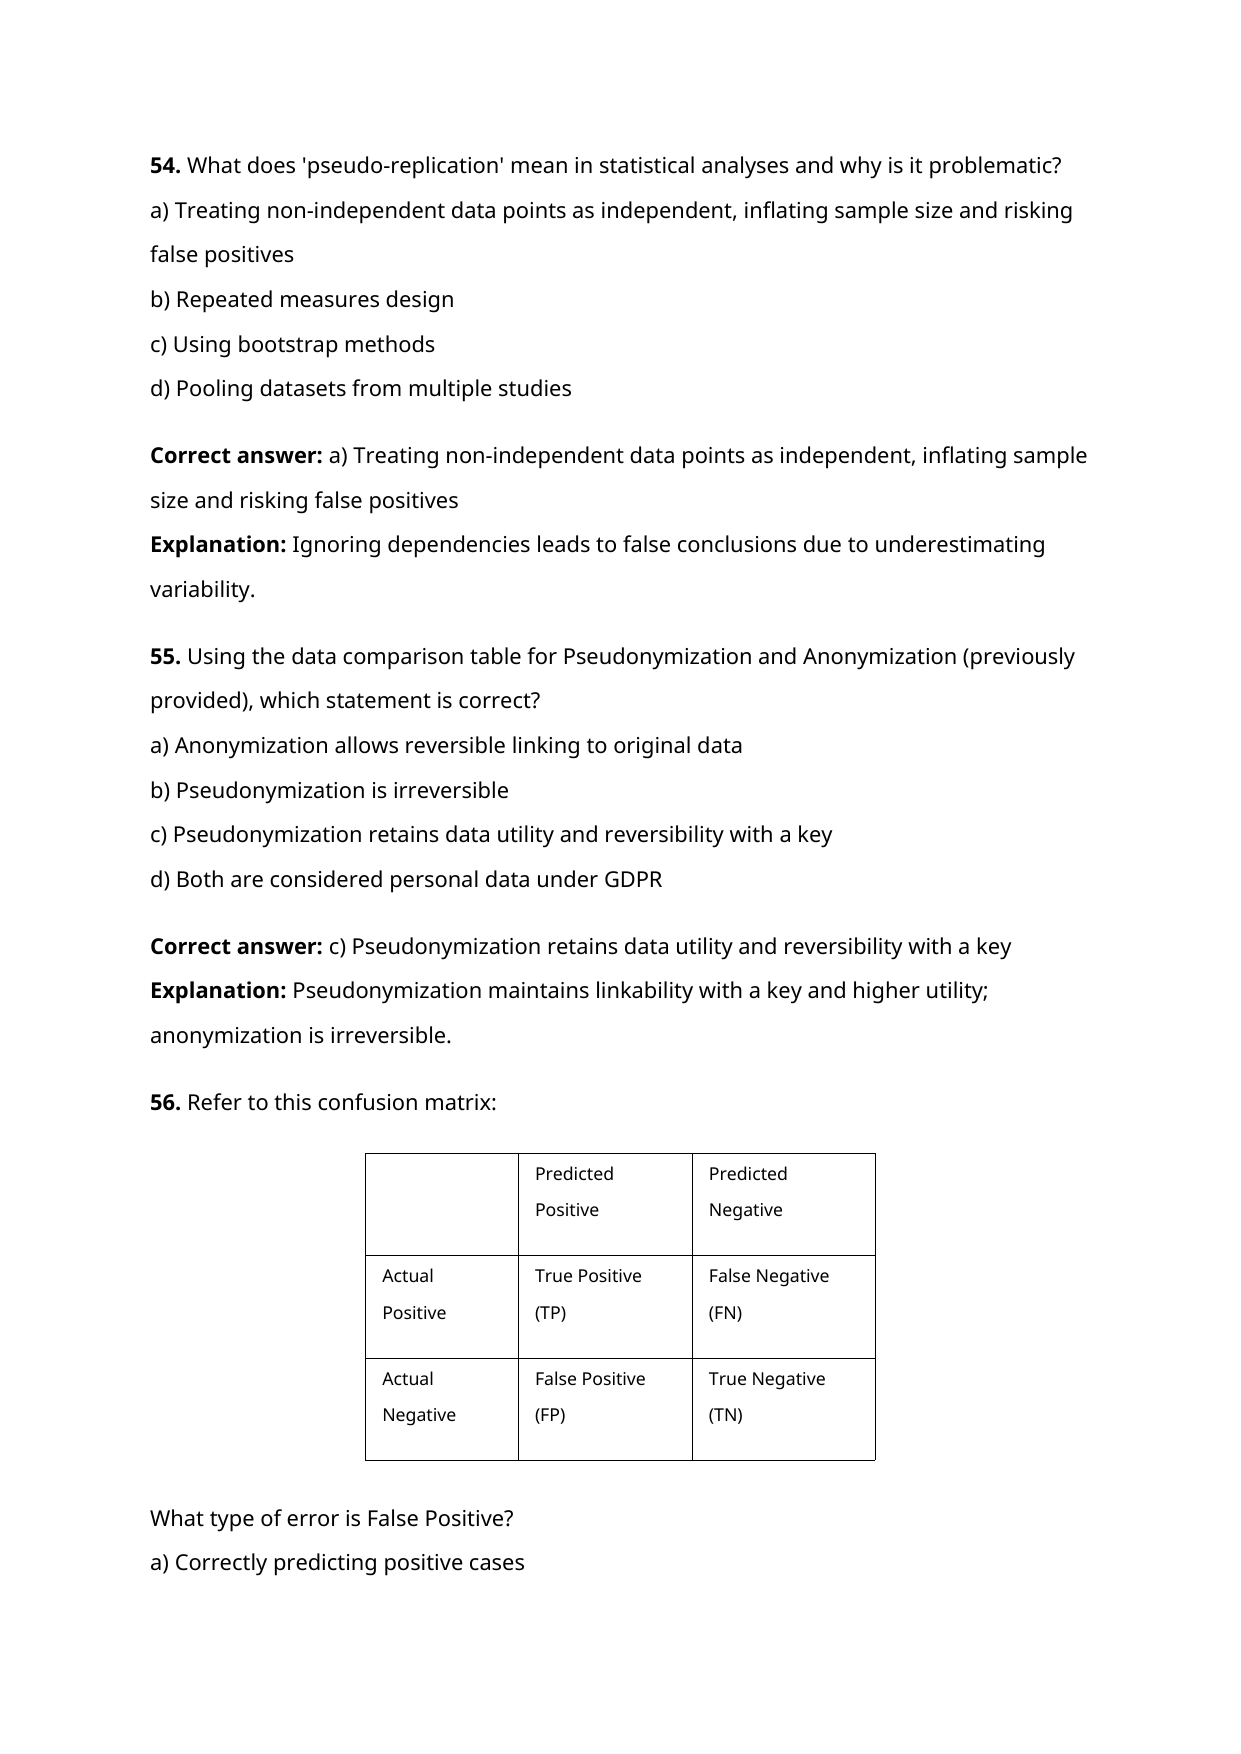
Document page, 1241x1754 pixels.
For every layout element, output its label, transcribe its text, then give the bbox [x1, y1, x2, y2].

table_cell False Negative (FN) [693, 1256, 875, 1358]
text Correct answer: a) Treating non-independent data points as independent, inflating sample size and risking false positives Explanation: Ignoring dependencies leads to false conclusions due to underestimating variability. [150, 440, 1090, 604]
table_cell False Positive (FP) [519, 1359, 692, 1460]
text 54. What does 'pseudo-replication' mean in statistical analyses and why is it problematic? a) Treating non-independent data points as independent, inflating sample size and risking false positives b) Repeated measures design c) Using bootstrap methods d) Pooling datasets from multiple studies [150, 150, 1090, 403]
table_header Predicted Positive [519, 1154, 692, 1255]
table_cell Actual Negative [366, 1359, 518, 1460]
table_cell True Negative (TN) [693, 1359, 875, 1460]
text Correct answer: c) Pseudonymization retains data utility and reversibility with a key Explanation: Pseudonymization maintains linkability with a key and higher utility; anonymization is irreversible. [150, 931, 1090, 1050]
table_cell True Positive (TP) [519, 1256, 692, 1358]
table_header Predicted Negative [693, 1154, 875, 1255]
table_cell Actual Positive [366, 1256, 518, 1358]
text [150, 1502, 1090, 1577]
table_header [366, 1154, 518, 1255]
text 55. Using the data comparison table for Pseudonymization and Anonymization (previously provided), which statement is correct? a) Anonymization allows reversible linking to original data b) Pseudonymization is irreversible c) Pseudonymization retains data utility and reversibility with a key d) Both are considered personal data under GDPR [150, 641, 1090, 894]
text 56. Refer to this confusion matrix: [150, 1087, 1090, 1116]
